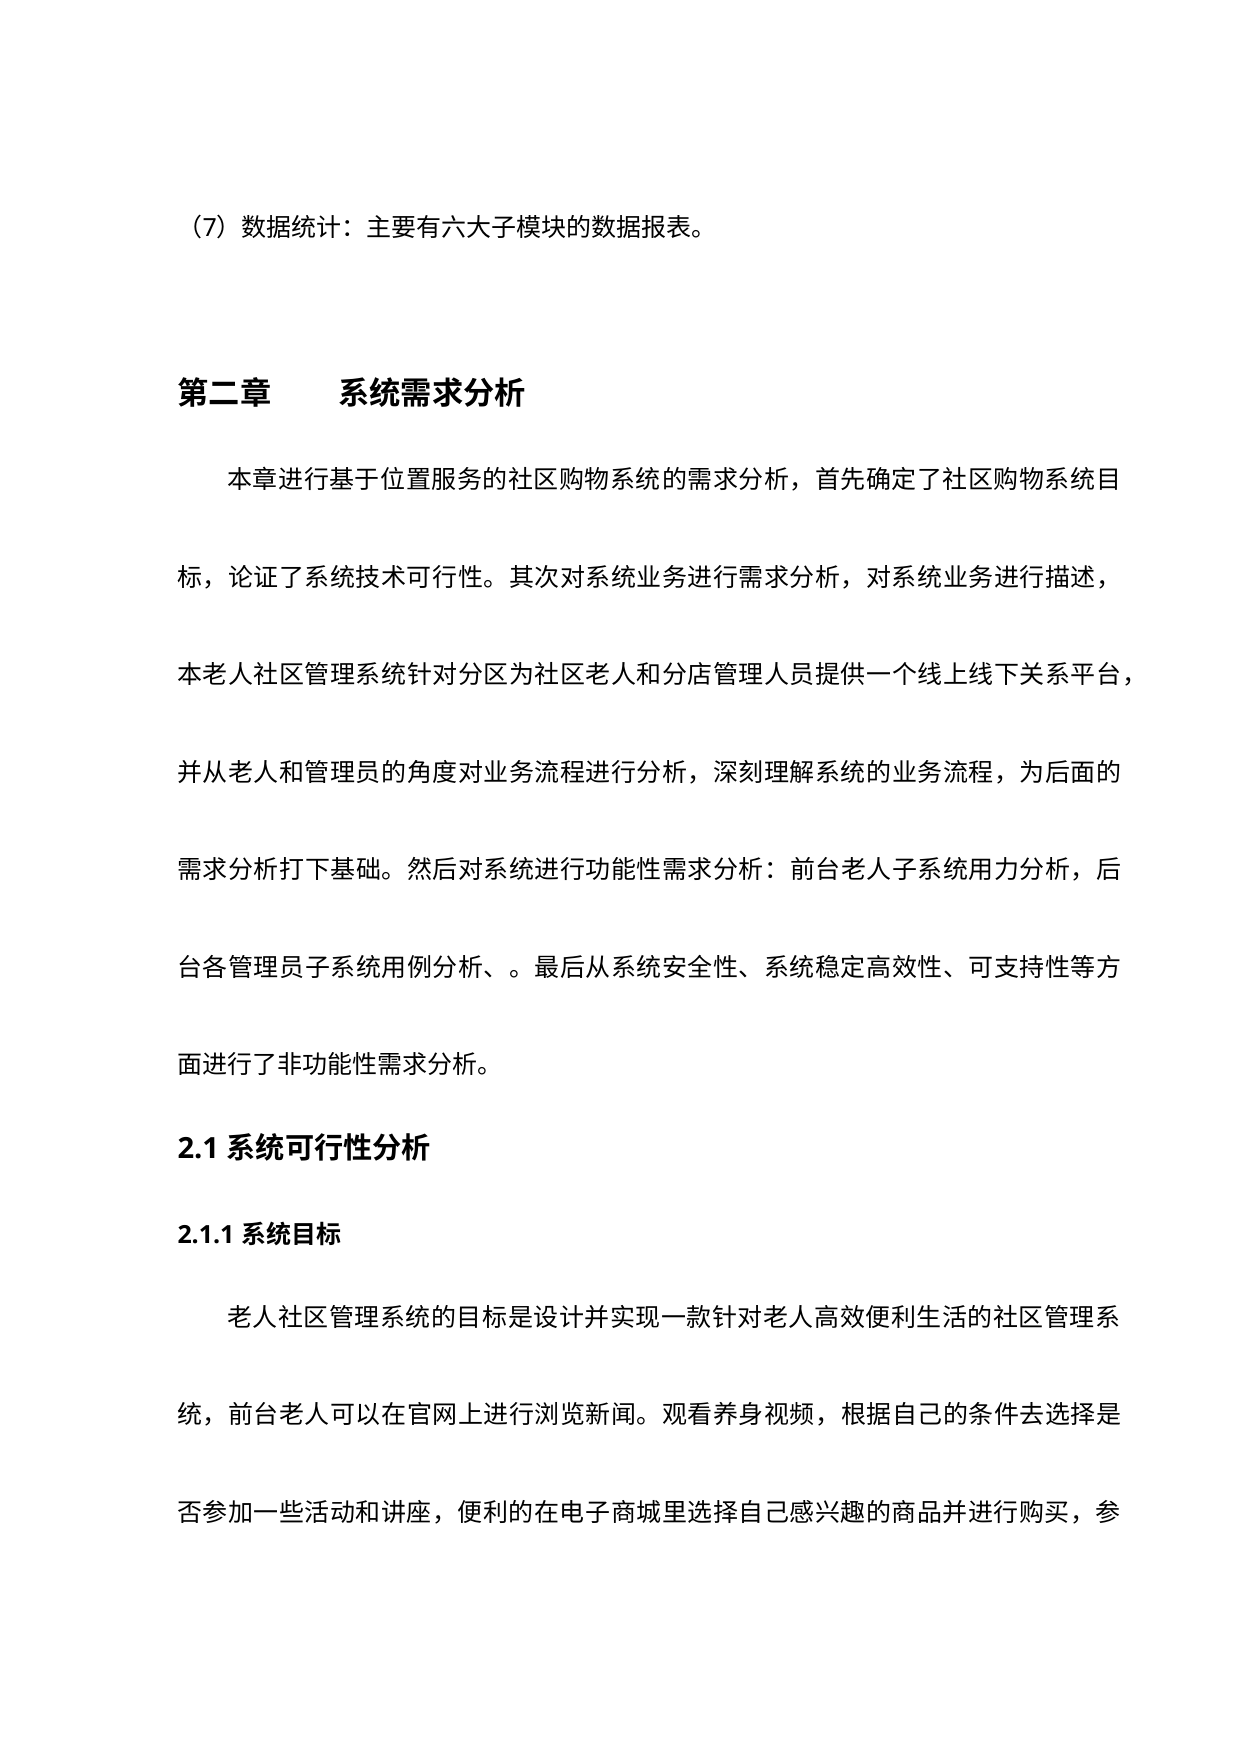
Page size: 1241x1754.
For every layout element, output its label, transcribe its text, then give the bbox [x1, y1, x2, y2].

text 本章进⾏基于位置服务的社区购物系统的需求分析，⾸先确定了社区购物系统⽬标，论证了系统技术可⾏性。其次对系统业务进⾏需求分析，对系统业务进⾏描述，本老人社区管理系统针对分区为社区老人和分店管理人员提供⼀个线上线下关系平台，并从老人和管理员的⾓度对业务流程进⾏分析，深刻理解系统的业务流程，为后⾯的需求分析打下基础。然后对系统进⾏功能性需求分析：前台老人子系统用力分析，后台各管理员⼦系统⽤例分析、。最后从系统安全性、系统稳定⾼效性、可⽀持性等⽅⾯进⾏了⾮功能性需求分析。 [177, 446, 1122, 1096]
subtitle 系统需求分析 [177, 358, 1122, 423]
subtitle 2.1 系统可行性分析 [177, 1114, 1122, 1179]
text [177, 1283, 1122, 1543]
subtitle 2.1.1 系统目标 [177, 1200, 1122, 1265]
text （7）数据统计：主要有六大子模块的数据报表。 [177, 193, 1122, 258]
